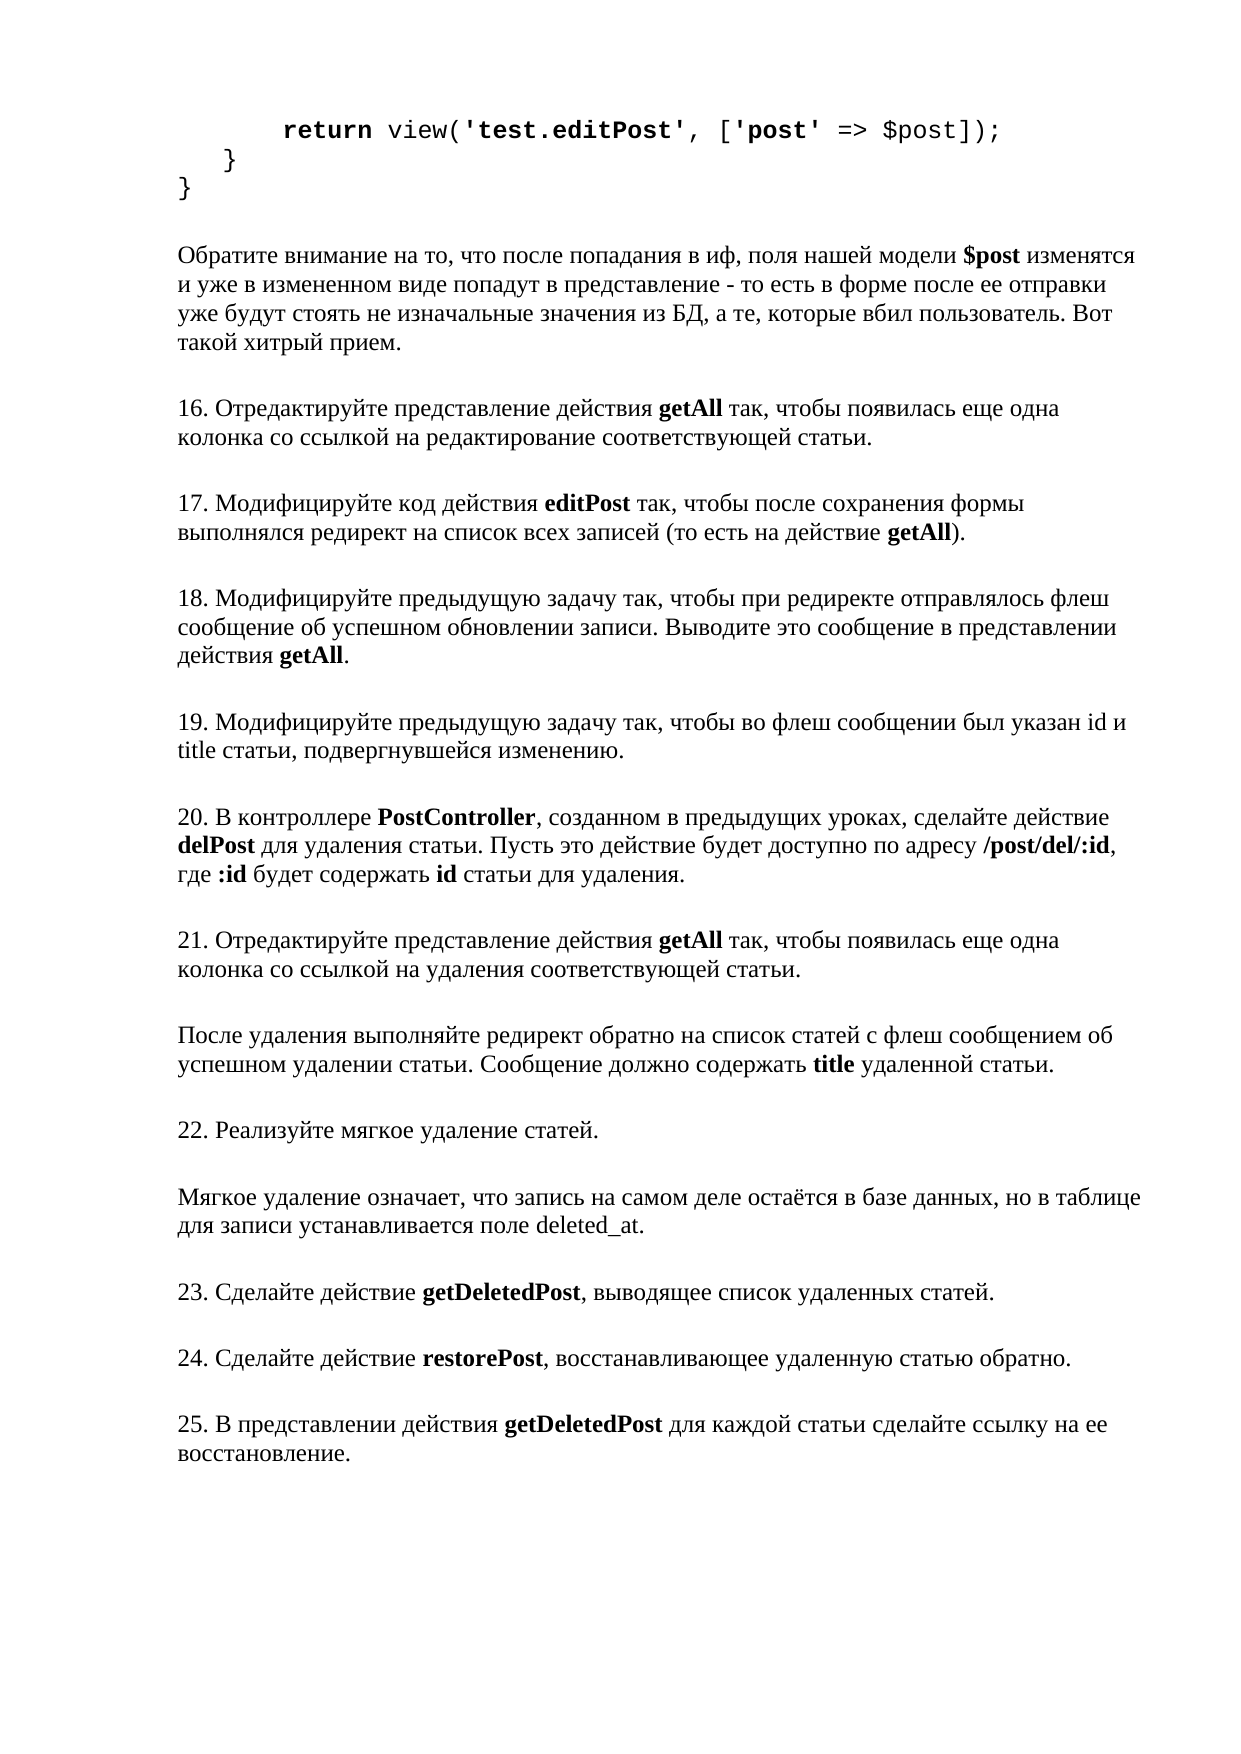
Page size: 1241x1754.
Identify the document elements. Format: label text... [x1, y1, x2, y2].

text } [177, 175, 1152, 203]
text return view('test.editPost', ['post' => $post]); [177, 118, 1152, 146]
text 21. Отредактируйте представление действия getAll так, чтобы появилась еще одна колонка со ссылкой на удаления соответствующей статьи. [177, 926, 1152, 983]
text 17. Модифицируйте код действия editPost так, чтобы после сохранения формы выполнялся редирект на список всех записей (то есть на действие getAll). [177, 488, 1152, 546]
text 25. В представлении действия getDeletedPost для каждой статьи сделайте ссылку на ее восстановление. [177, 1409, 1152, 1467]
text После удаления выполняйте редирект обратно на список статей с флеш сообщением об успешном удалении статьи. Сообщение должно содержать title удаленной статьи. [177, 1021, 1152, 1078]
text Обратите внимание на то, что после попадания в иф, поля нашей модели $post изменятся и уже в измененном виде попадут в представление - то есть в форме после ее отправки уже будут стоять не изначальные значения из БД, а те, которые вбил пользователь. Вот такой хитрый прием. [177, 241, 1152, 356]
text 23. Сделайте действие getDeletedPost, выводящее список удаленных статей. [177, 1277, 1152, 1306]
text 24. Сделайте действие restorePost, восстанавливающее удаленную статью обратно. [177, 1343, 1152, 1372]
text Мягкое удаление означает, что запись на самом деле остаётся в базе данных, но в таблице для записи устанавливается поле deleted_at. [177, 1182, 1152, 1239]
text 20. В контроллере PostController, созданном в предыдущих уроках, сделайте действие delPost для удаления статьи. Пусть это действие будет доступно по адресу /post/del/:id, где :id будет содержать id статьи для удаления. [177, 802, 1152, 888]
text 18. Модифицируйте предыдущую задачу так, чтобы при редиректе отправлялось флеш сообщение об успешном обновлении записи. Выводите это сообщение в представлении действия getAll. [177, 583, 1152, 669]
text } [177, 146, 1152, 175]
text 16. Отредактируйте представление действия getAll так, чтобы появилась еще одна колонка со ссылкой на редактирование соответствующей статьи. [177, 393, 1152, 451]
text 19. Модифицируйте предыдущую задачу так, чтобы во флеш сообщении был указан id и title статьи, подвергнувшейся изменению. [177, 707, 1152, 764]
text 22. Реализуйте мягкое удаление статей. [177, 1116, 1152, 1144]
